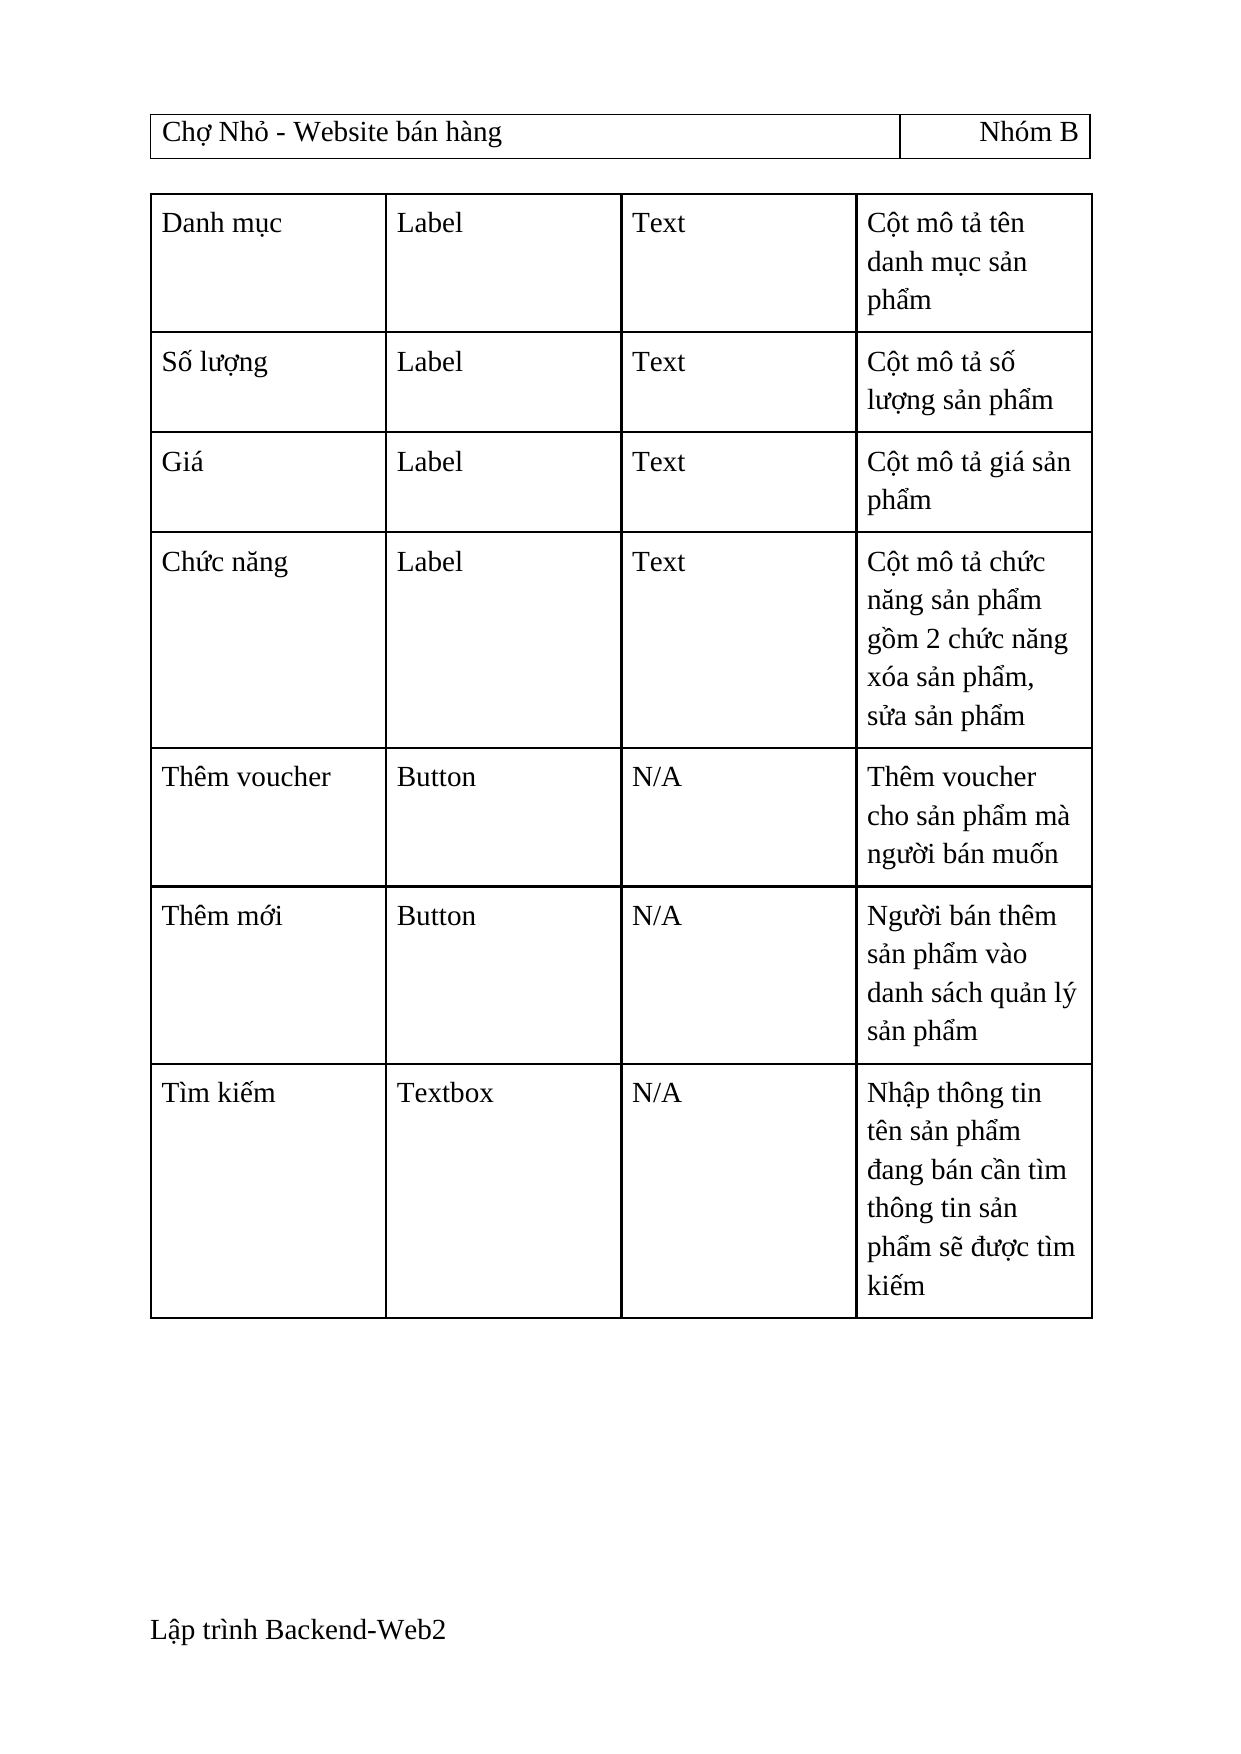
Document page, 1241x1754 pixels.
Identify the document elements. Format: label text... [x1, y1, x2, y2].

table_cell Cột mô tả giá sản phẩm [858, 433, 1091, 531]
table_cell N/A [623, 1065, 855, 1317]
table_cell Cột mô tả chức năng sản phẩm gồm 2 chức năng xóa sản phẩm, sửa sản phẩm [858, 533, 1091, 747]
table_cell N/A [623, 888, 855, 1062]
table_cell Số lượng [152, 333, 385, 431]
table_cell Tìm kiếm [152, 1065, 385, 1317]
table_cell Cột mô tả tên danh mục sản phẩm [858, 195, 1091, 331]
table_cell Text [623, 533, 855, 747]
table_cell Chức năng [152, 533, 385, 747]
table_cell Text [623, 195, 855, 331]
table_cell Người bán thêm sản phẩm vào danh sách quản lý sản phẩm [858, 888, 1091, 1062]
table_cell Danh mục [152, 195, 385, 331]
table_cell Button [387, 888, 620, 1062]
table_cell Label [387, 195, 620, 331]
table_cell Nhập thông tin tên sản phẩm đang bán cần tìm thông tin sản phẩm sẽ được tìm kiếm [858, 1065, 1091, 1317]
table_cell Button [387, 749, 620, 885]
table_cell Text [623, 333, 855, 431]
table_cell Label [387, 533, 620, 747]
table_cell Giá [152, 433, 385, 531]
table_cell Label [387, 333, 620, 431]
table_cell N/A [623, 749, 855, 885]
table_cell Thêm mới [152, 888, 385, 1062]
table_cell Textbox [387, 1065, 620, 1317]
table_cell Thêm voucher cho sản phẩm mà người bán muốn [858, 749, 1091, 885]
table_cell Cột mô tả số lượng sản phẩm [858, 333, 1091, 431]
table_cell Thêm voucher [152, 749, 385, 885]
table_cell Label [387, 433, 620, 531]
table_cell Text [623, 433, 855, 531]
